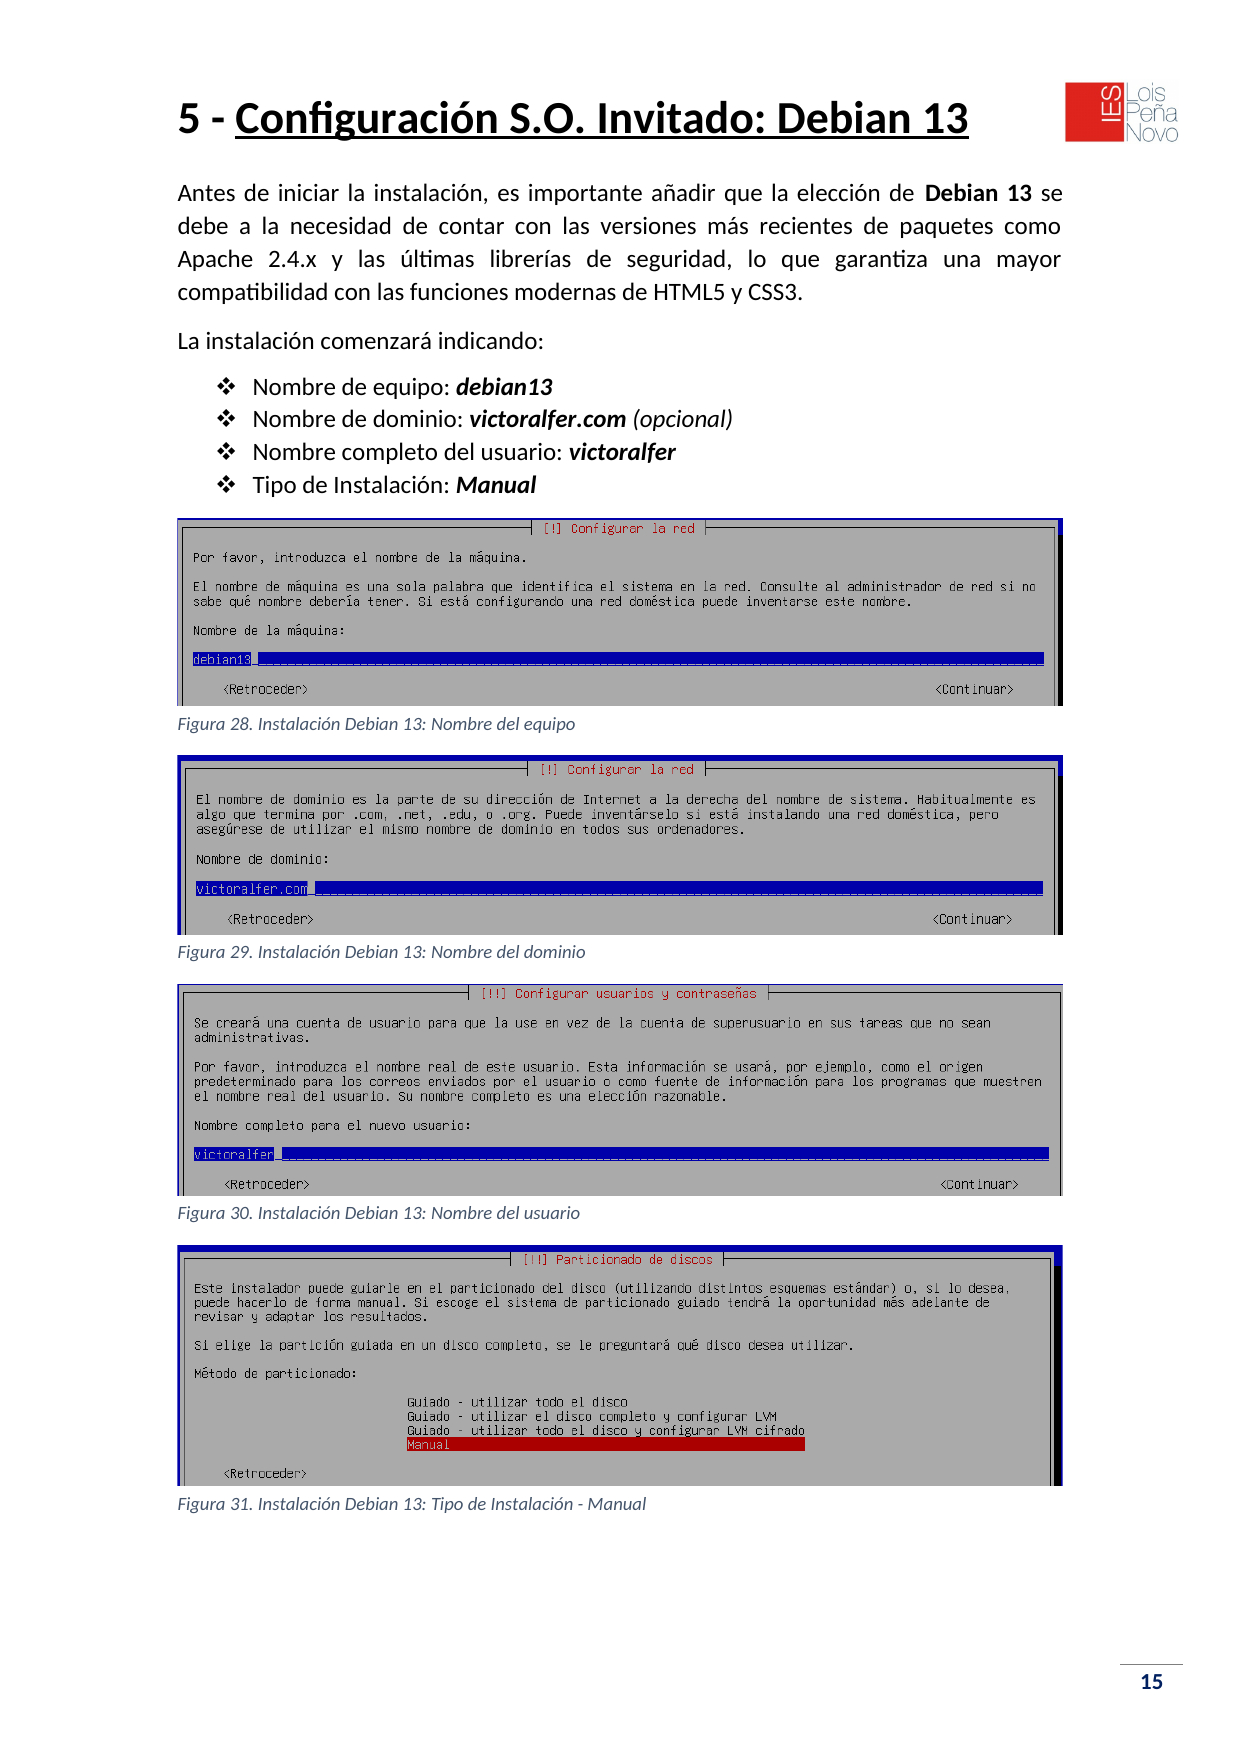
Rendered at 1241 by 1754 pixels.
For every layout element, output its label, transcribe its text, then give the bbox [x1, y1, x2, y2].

picture [177, 984, 1063, 1196]
picture [177, 755, 1063, 935]
picture [177, 1245, 1063, 1486]
list Tipo de Instalación: Manual [215, 469, 1063, 500]
picture [1063, 79, 1179, 144]
picture [177, 518, 1063, 706]
list Nombre de dominio: victoralfer.com (opcional) [215, 403, 1063, 434]
list Nombre de equipo: debian13 [215, 371, 1063, 401]
text La instalación comenzará indicando: [177, 325, 1063, 356]
text Antes de iniciar la instalación, es importante añadir que la elección de Debian 13 se debe a la necesidad de contar con las versiones más recientes de paquetes como Apache 2.4.x y las últimas librerías de seguridad, lo que garantiza una mayor compatibilidad con las funciones modernas de HTML5 y CSS3. [177, 177, 1063, 306]
list Nombre completo del usuario: victoralfer [215, 436, 1063, 467]
